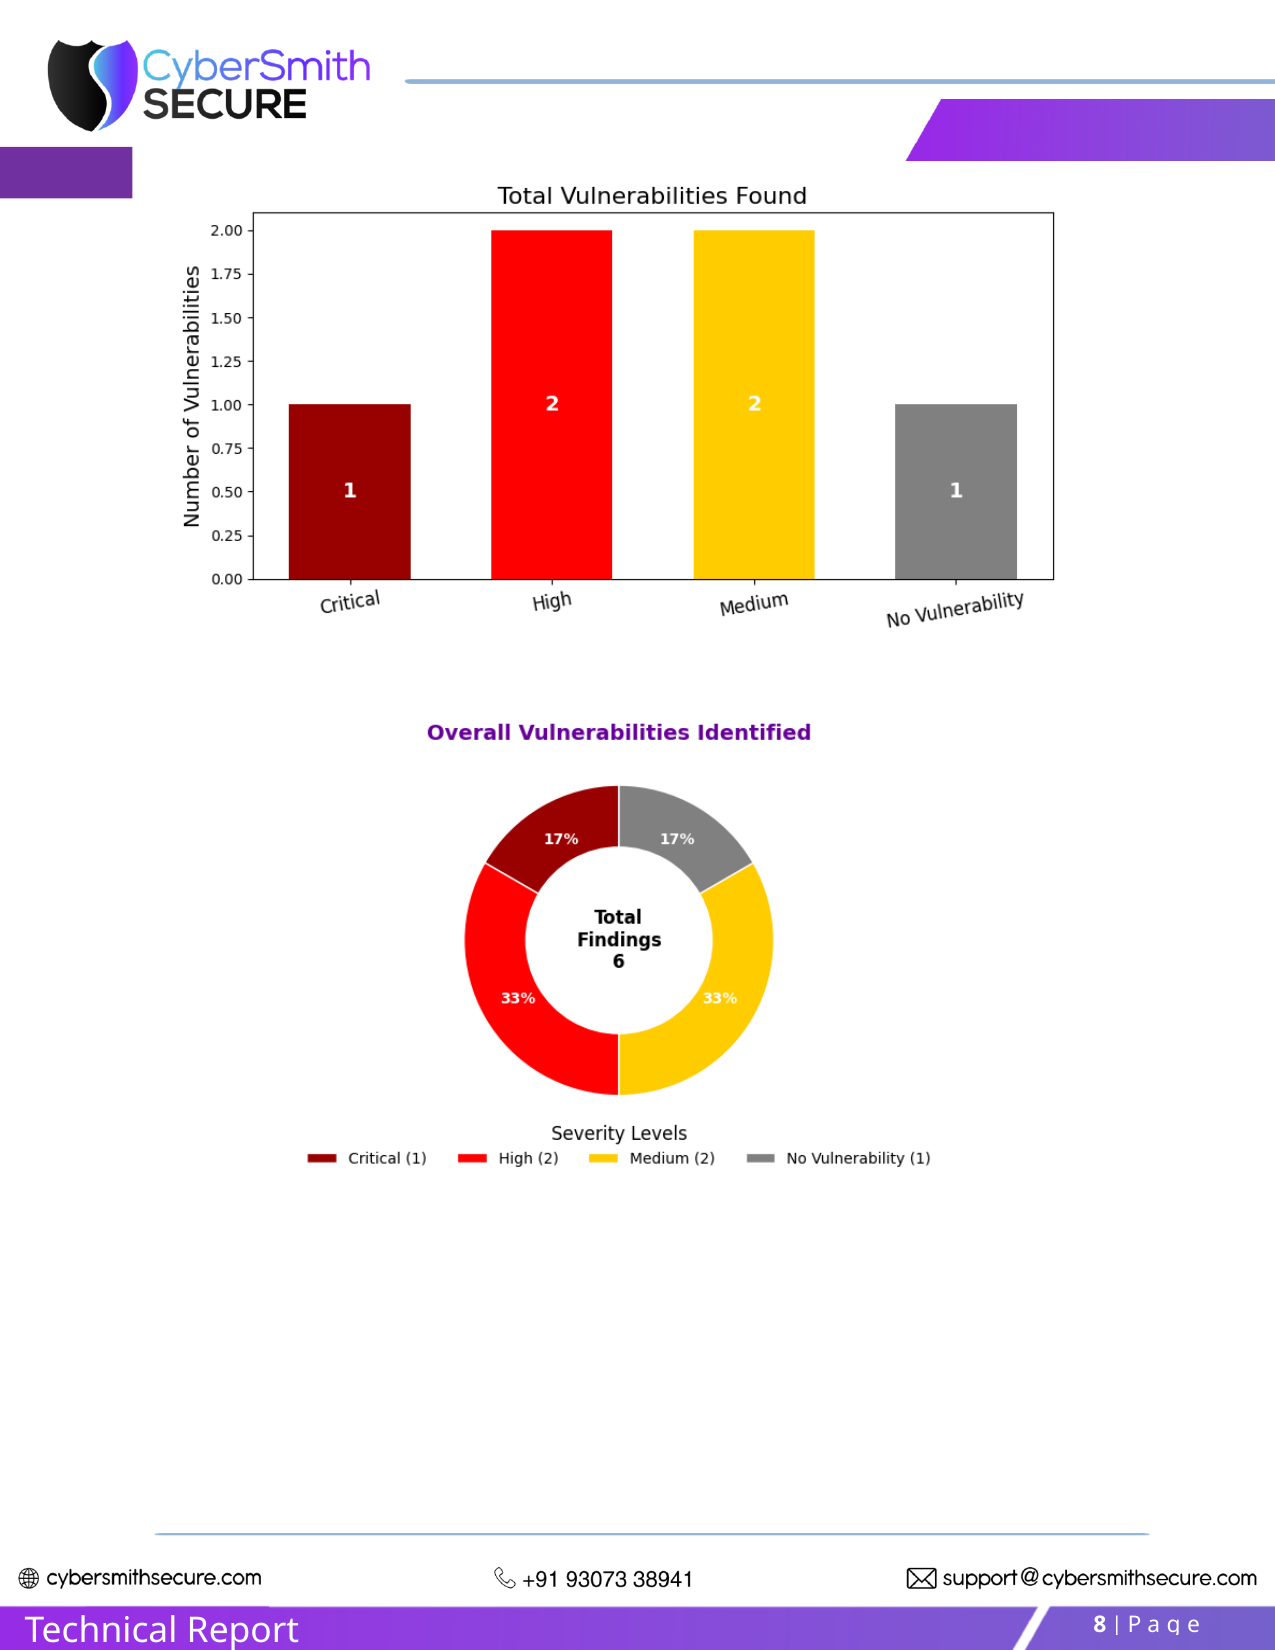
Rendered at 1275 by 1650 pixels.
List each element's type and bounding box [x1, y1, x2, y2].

picture [234, 1625, 245, 1640]
picture [0, 1533, 1275, 1650]
picture [168, 171, 1069, 648]
picture [168, 713, 1069, 1183]
picture [47, 40, 1275, 161]
